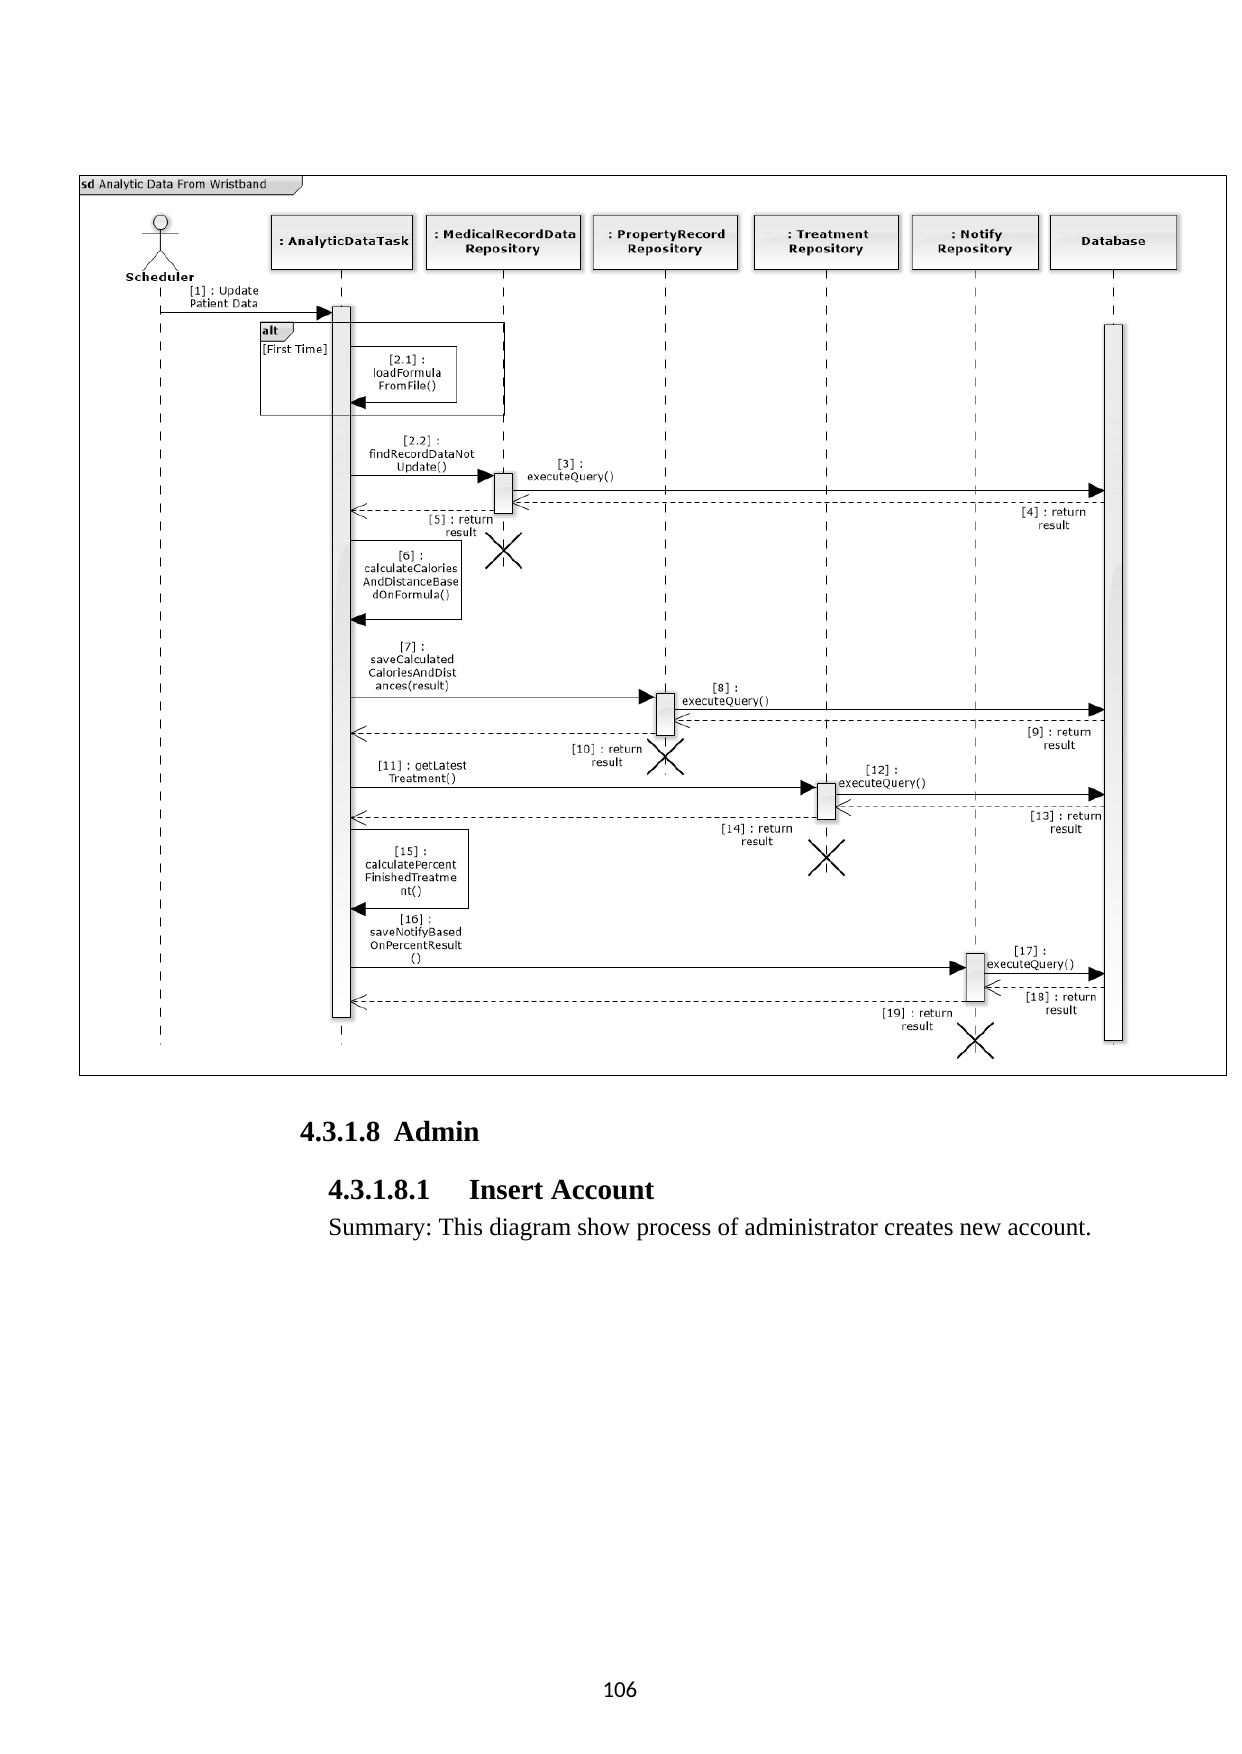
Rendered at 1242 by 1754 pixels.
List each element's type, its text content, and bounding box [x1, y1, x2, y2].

picture [65, 162, 1239, 1089]
subtitle Admin [300, 1114, 1146, 1147]
text Summary: This diagram show process of administrator creates new account. [328, 1212, 1146, 1241]
subtitle Insert Account [328, 1172, 1146, 1206]
